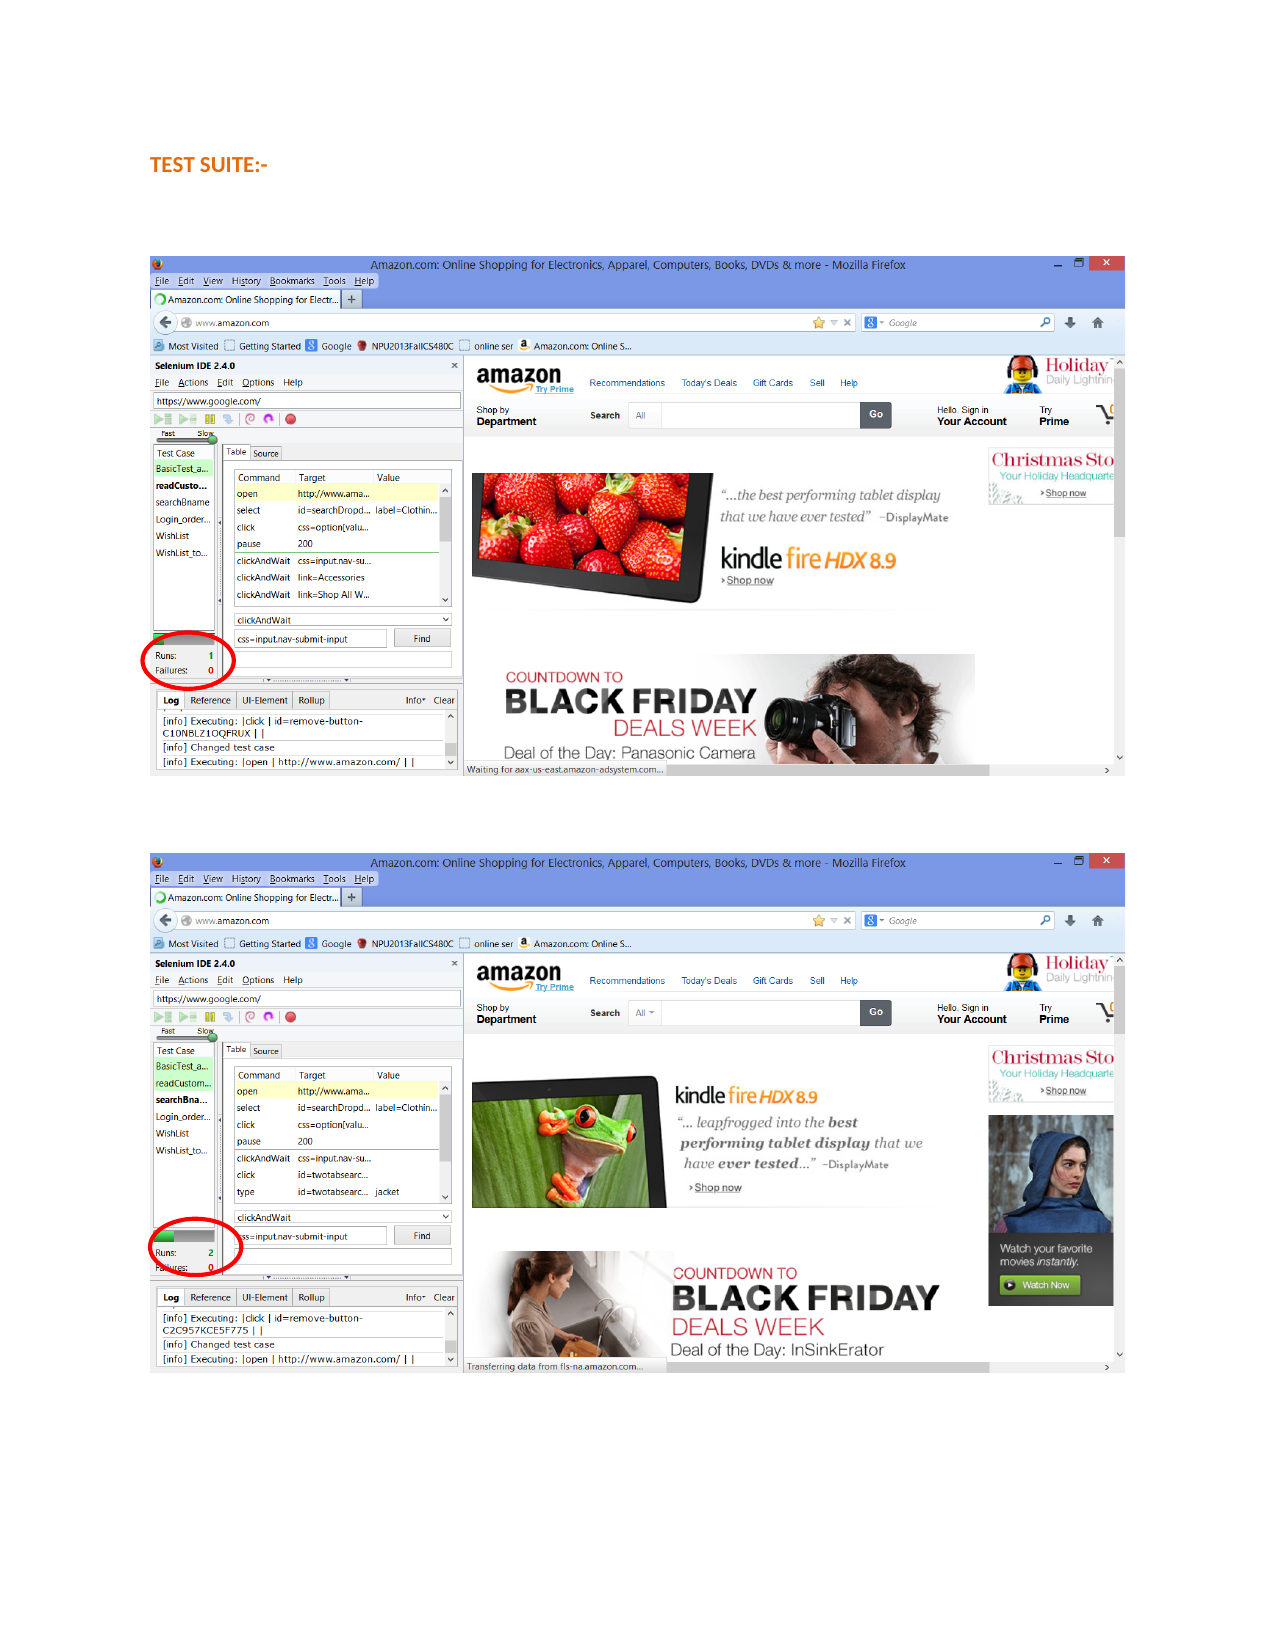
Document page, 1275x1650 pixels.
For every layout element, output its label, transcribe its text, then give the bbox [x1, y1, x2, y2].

picture [153, 1221, 239, 1273]
picture [150, 853, 1125, 1373]
text TEST SUITE:- [150, 150, 1125, 178]
picture [150, 256, 1125, 776]
picture [150, 635, 231, 686]
